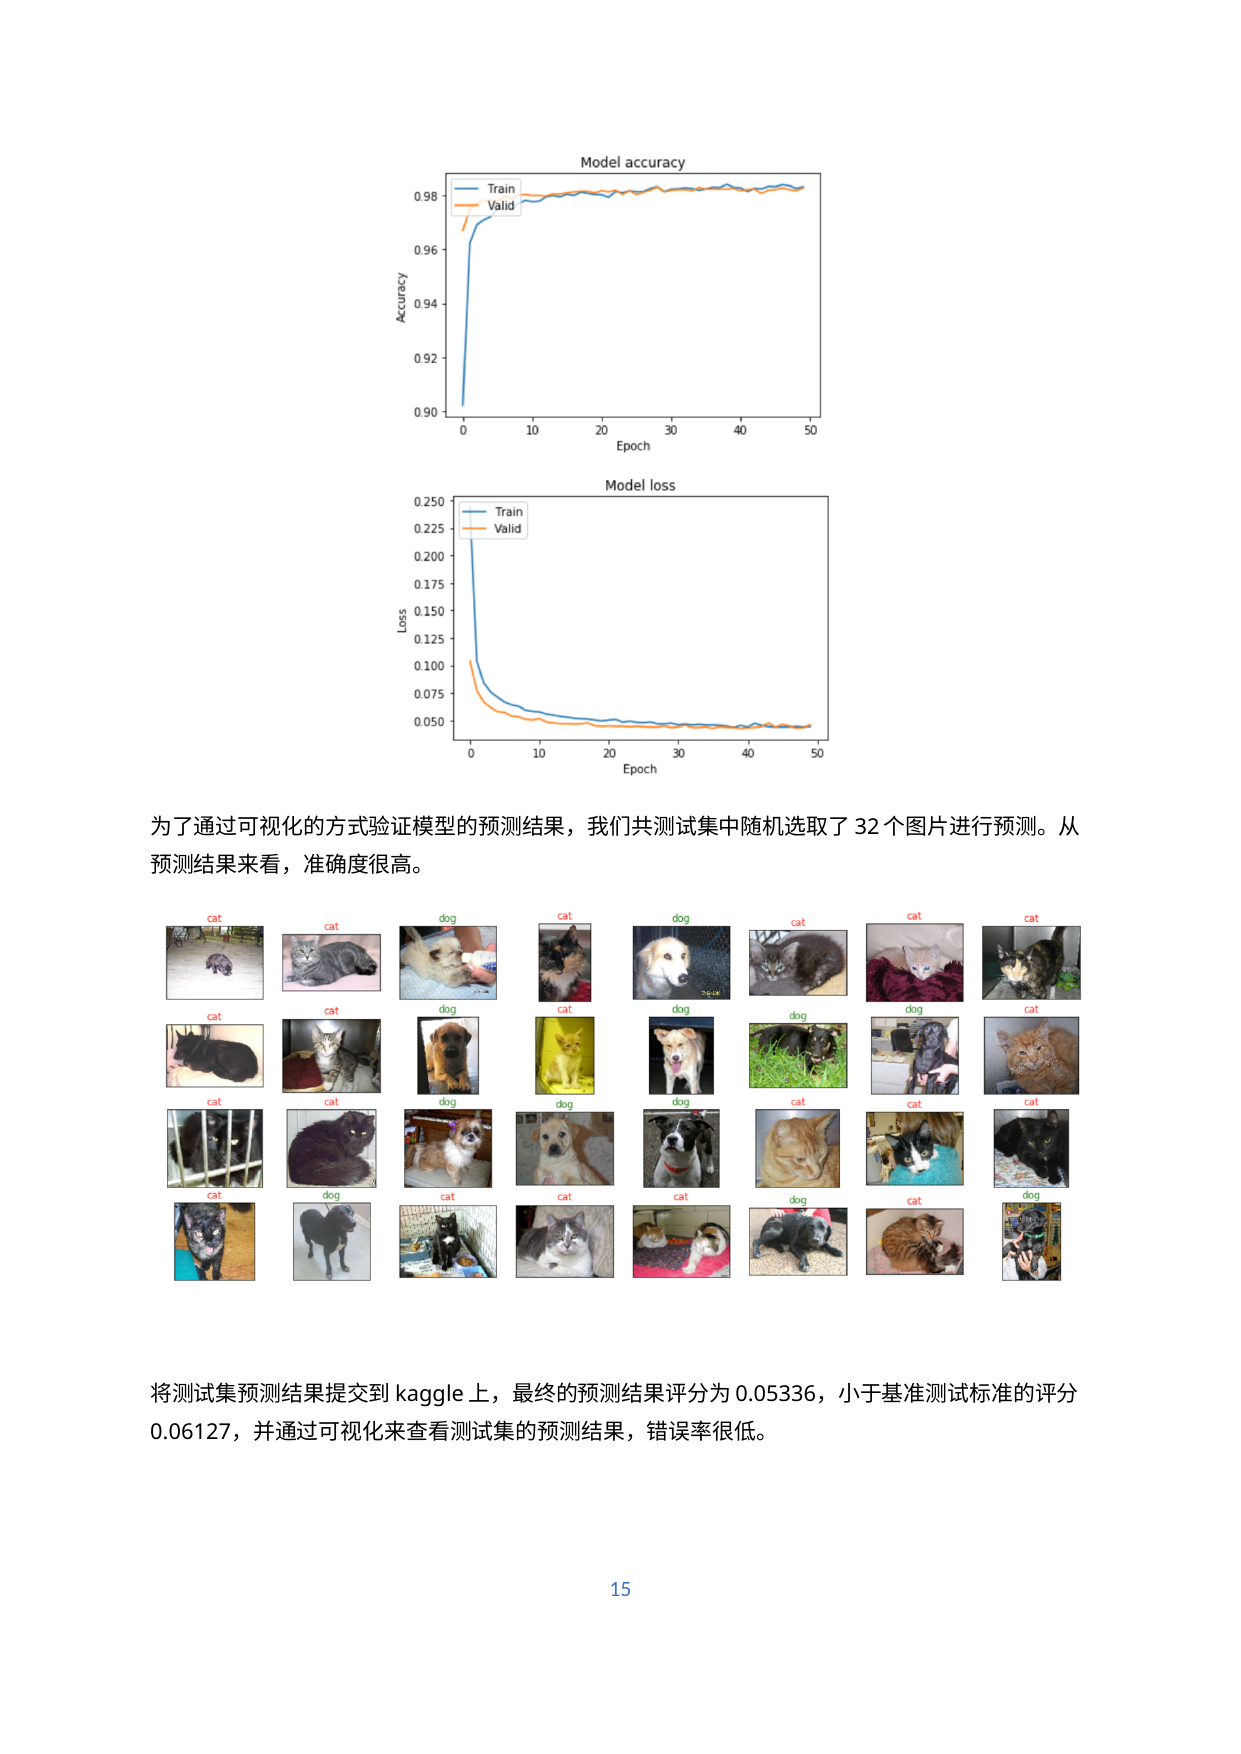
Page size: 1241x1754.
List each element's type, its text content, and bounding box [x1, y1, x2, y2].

picture [389, 150, 852, 783]
picture [150, 905, 1090, 1293]
text 将测试集预测结果提交到kaggle上，最终的预测结果评分为0.05336，小于基准测试标准的评分0.06127，并通过可视化来查看测试集的预测结果，错误率很低。 [150, 1376, 1090, 1445]
text 为了通过可视化的方式验证模型的预测结果，我们共测试集中随机选取了32个图片进行预测。从预测结果来看，准确度很高。 [150, 809, 1090, 878]
